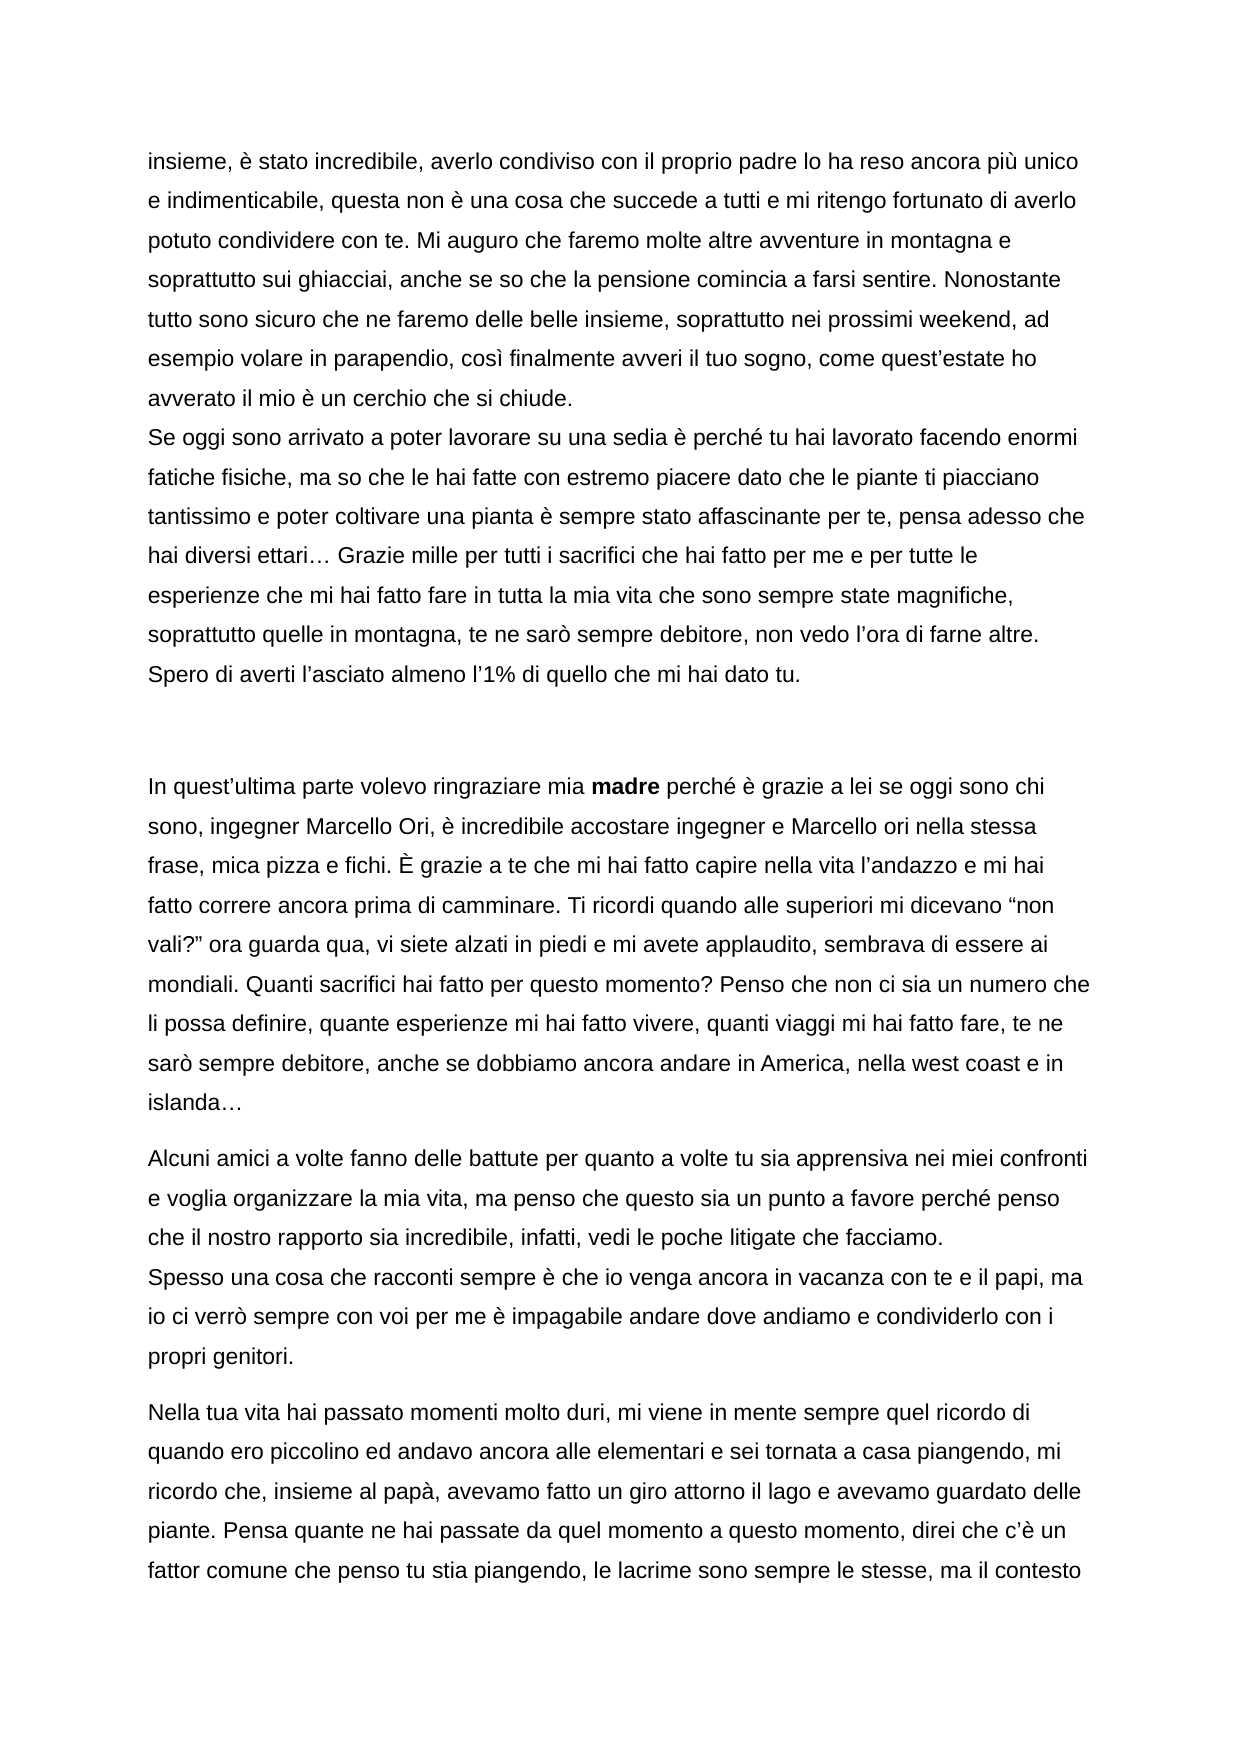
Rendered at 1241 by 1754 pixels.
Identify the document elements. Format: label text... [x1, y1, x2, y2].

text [148, 148, 1092, 687]
text In quest’ultima parte volevo ringraziare mia madre perché è grazie a lei se oggi sono chi sono, ingegner Marcello Ori, è incredibile accostare ingegner e Marcello ori nella stessa frase, mica pizza e fichi. È grazie a te che mi hai fatto capire nella vita l’andazzo e mi hai fatto correre ancora prima di camminare. Ti ricordi quando alle superiori mi dicevano “non vali?” ora guarda qua, vi siete alzati in piedi e mi avete applaudito, sembrava di essere ai mondiali. Quanti sacrifici hai fatto per questo momento? Penso che non ci sia un numero che li possa definire, quante esperienze mi hai fatto vivere, quanti viaggi mi hai fatto fare, te ne sarò sempre debitore, anche se dobbiamo ancora andare in America, nella west coast e in islanda… [148, 773, 1092, 1115]
text Alcuni amici a volte fanno delle battute per quanto a volte tu sia apprensiva nei miei confronti e voglia organizzare la mia vita, ma penso che questo sia un punto a favore perché penso che il nostro rapporto sia incredibile, infatti, vedi le poche litigate che facciamo. Spesso una cosa che racconti sempre è che io venga ancora in vacanza con te e il papi, ma io ci verrò sempre con voi per me è impagabile andare dove andiamo e condividerlo con i propri genitori. [148, 1145, 1092, 1369]
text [148, 1399, 1092, 1583]
